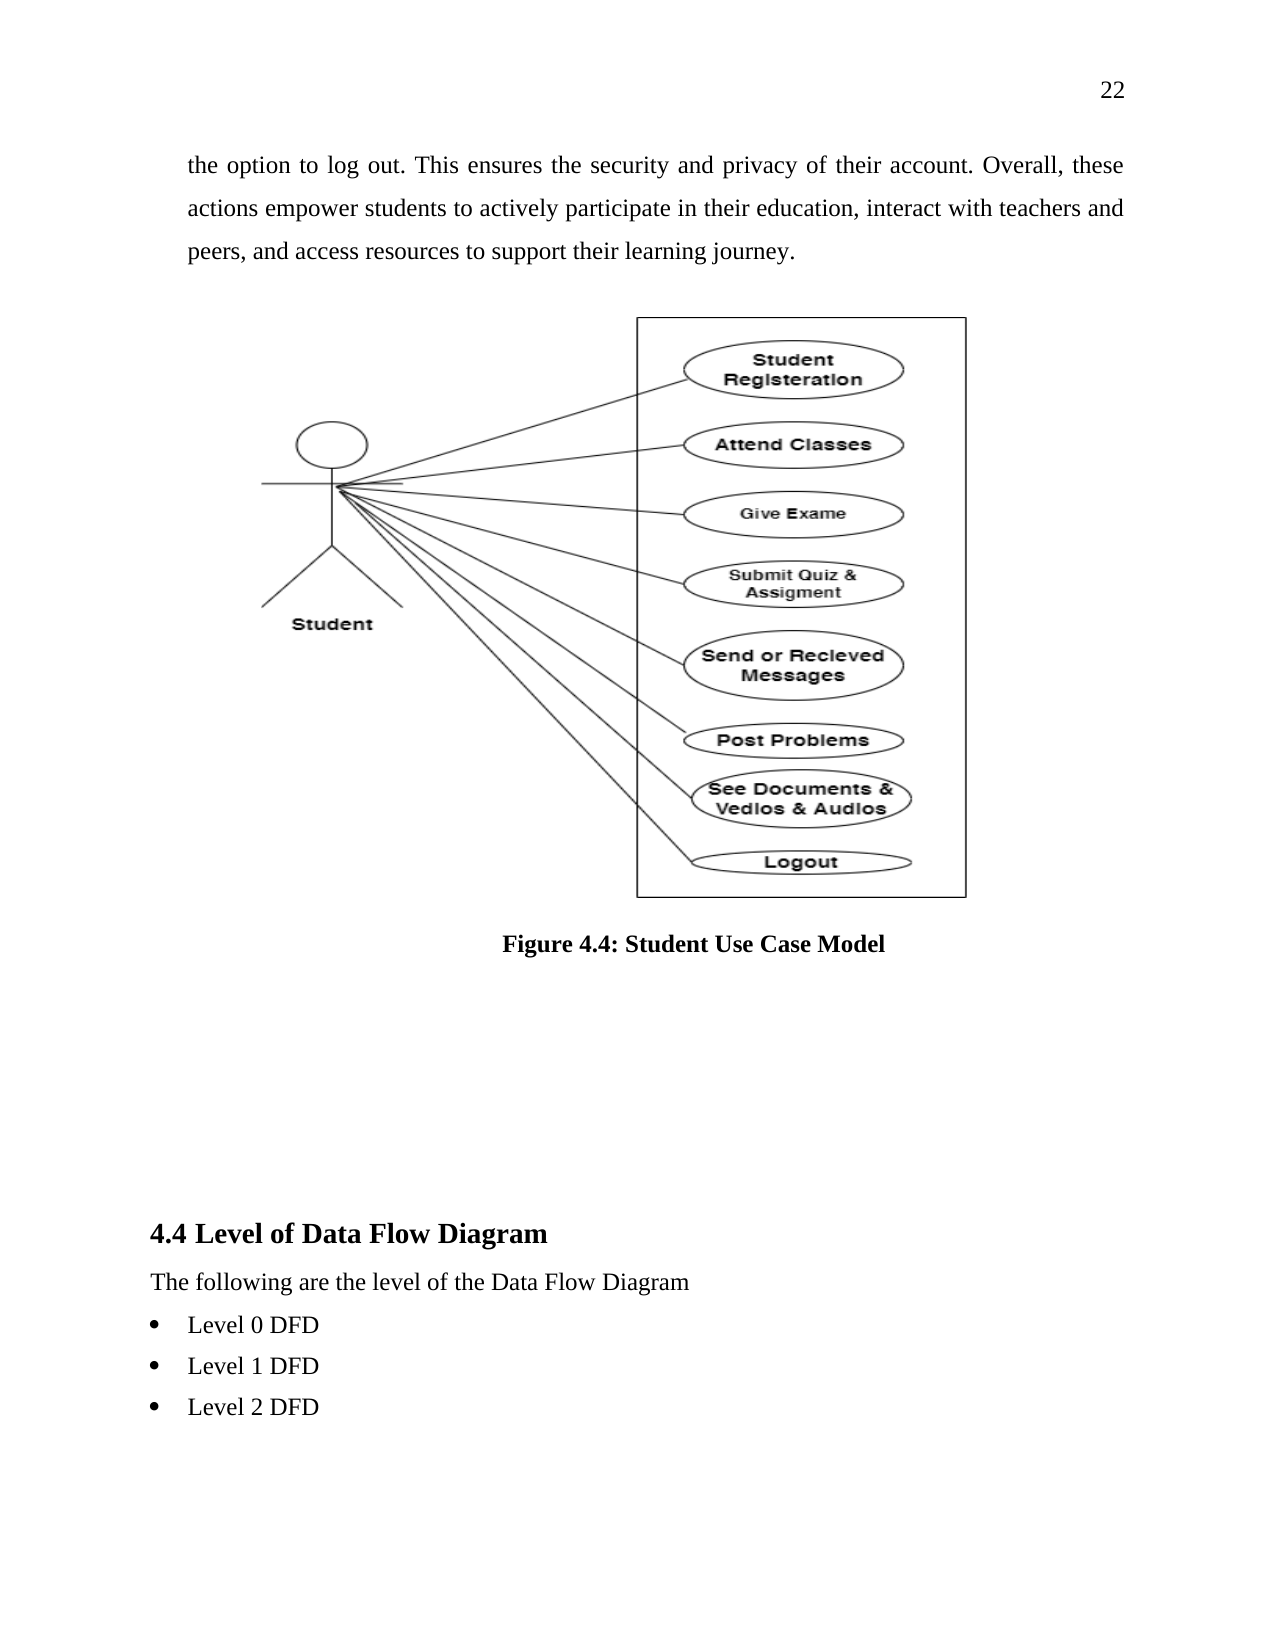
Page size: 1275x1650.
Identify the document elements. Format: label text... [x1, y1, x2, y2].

list Level 2 DFD [150, 1392, 1125, 1421]
list Level 1 DFD [150, 1351, 1125, 1380]
picture [261, 317, 967, 898]
list Level 0 DFD [150, 1310, 1125, 1339]
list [187, 150, 1125, 265]
list Level of Data Flow Diagram [150, 1216, 1125, 1250]
list Figure 4.4: Student Use Case Model [262, 929, 1125, 958]
list The following are the level of the Data Flow Diagram [150, 1267, 1125, 1296]
